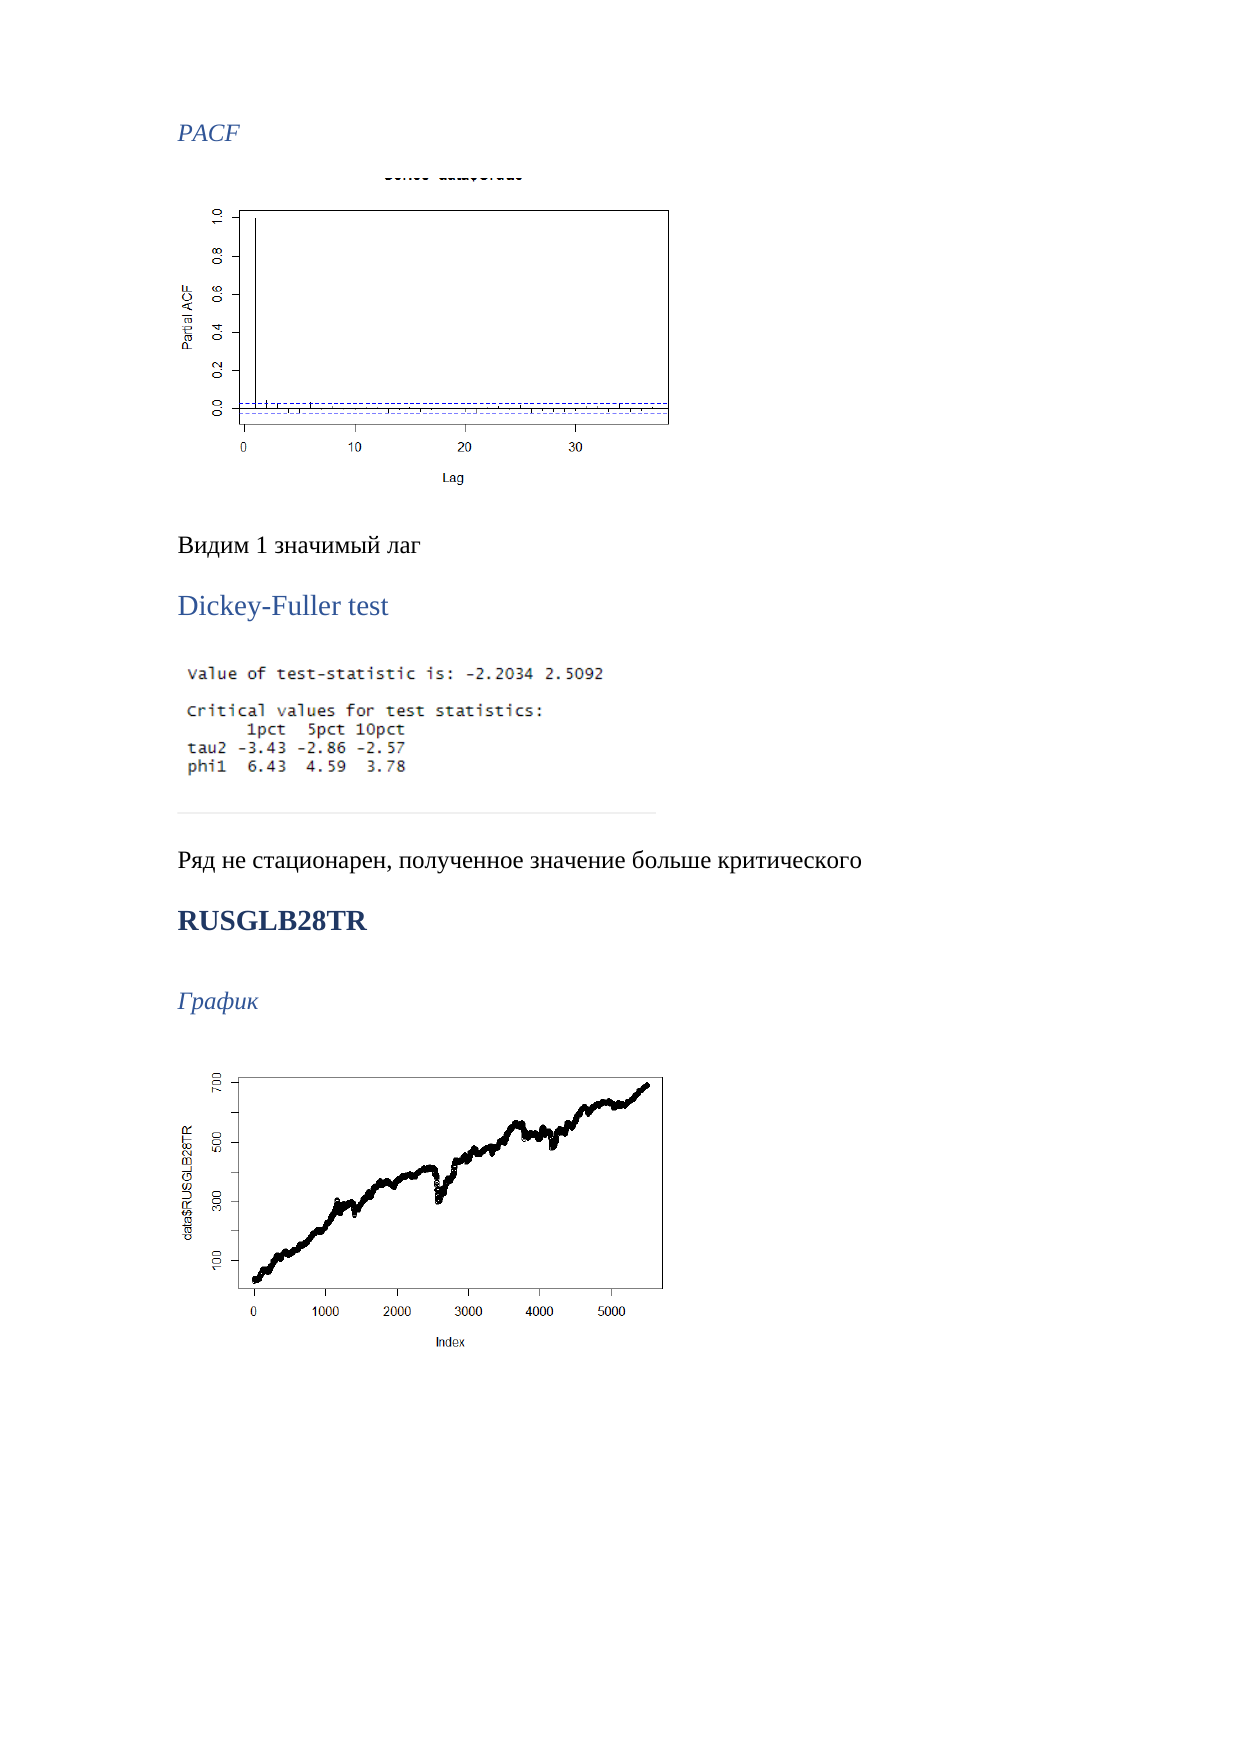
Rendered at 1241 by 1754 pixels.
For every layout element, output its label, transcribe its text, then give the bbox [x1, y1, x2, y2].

picture [177, 1046, 693, 1365]
subtitle Dickey-Fuller test [177, 588, 1152, 621]
text Ряд не стационарен, полученное значение больше критического [177, 845, 1152, 874]
text Видим 1 значимый лаг [177, 530, 1152, 558]
subtitle PACF [177, 118, 1152, 147]
picture [177, 178, 700, 501]
subtitle График [177, 986, 1152, 1014]
subtitle RUSGLB28TR [177, 903, 1152, 936]
picture [177, 653, 656, 816]
